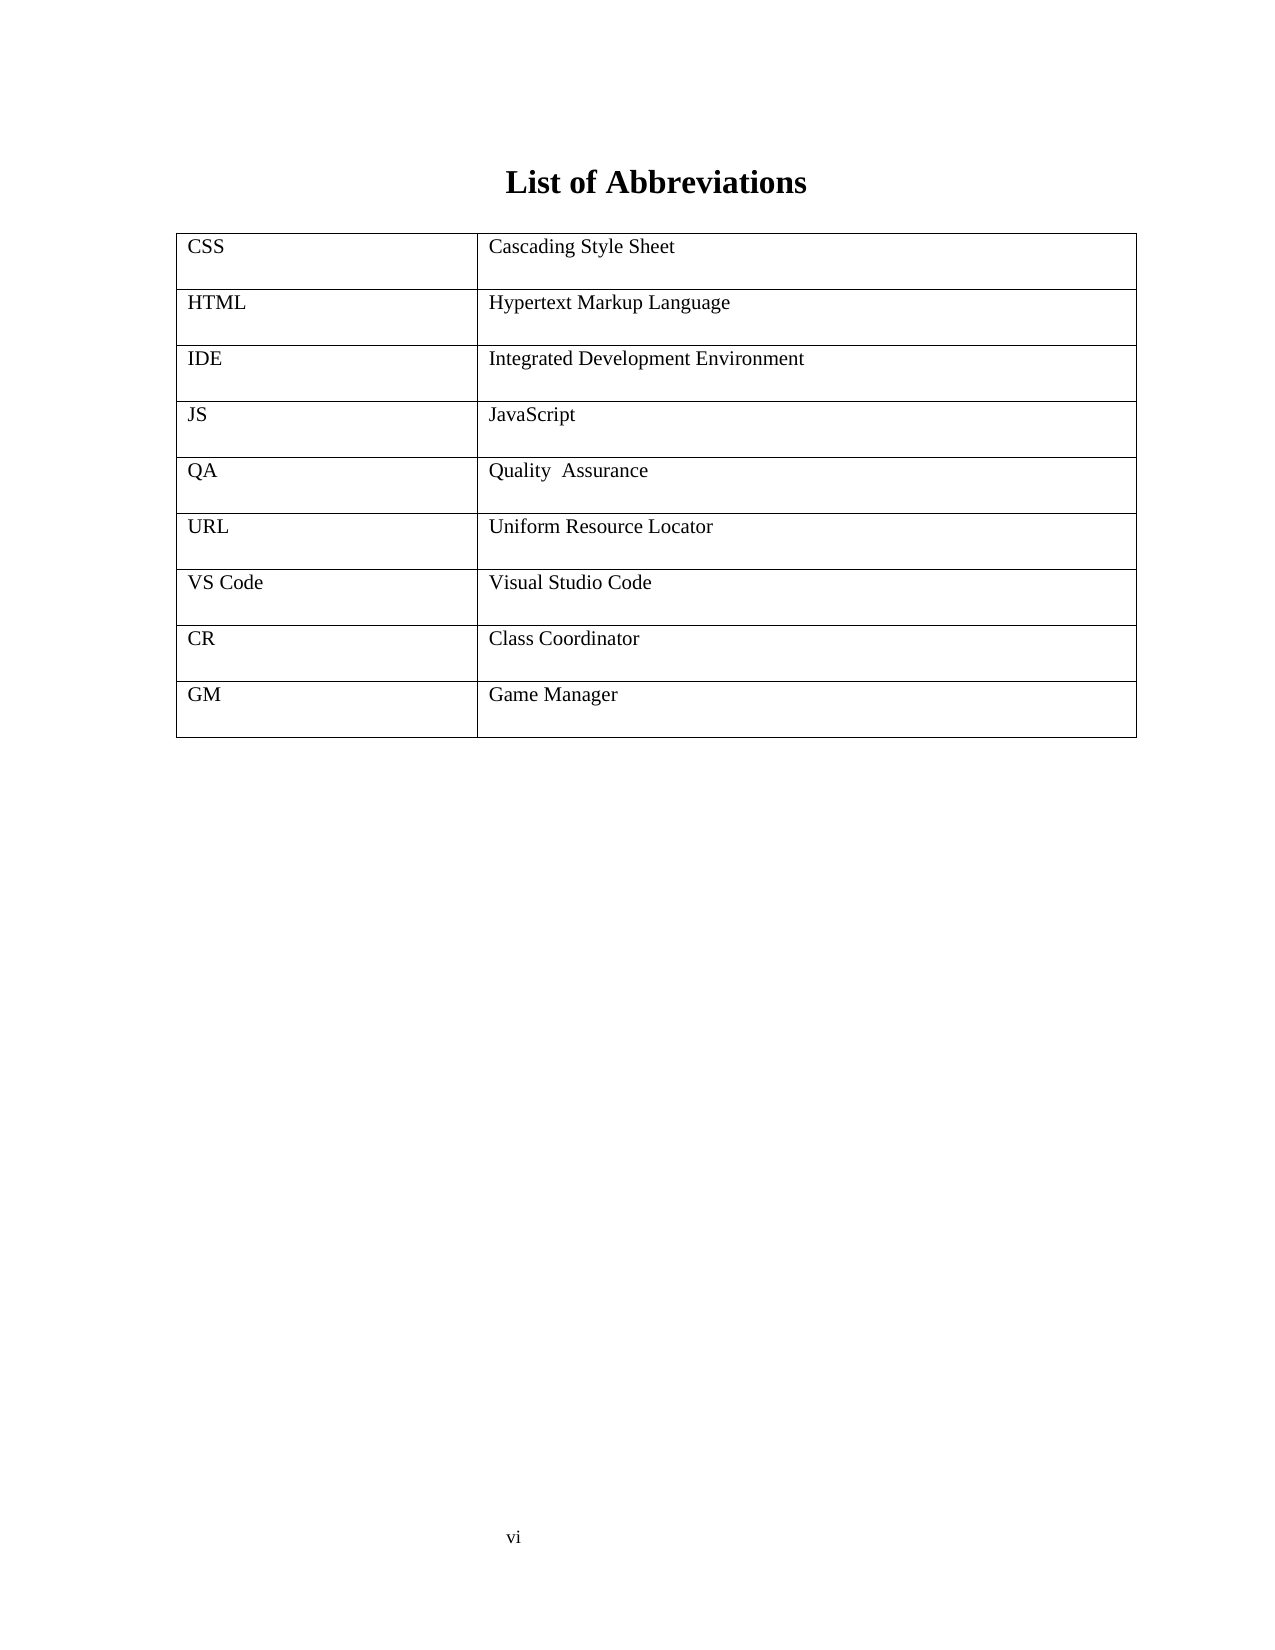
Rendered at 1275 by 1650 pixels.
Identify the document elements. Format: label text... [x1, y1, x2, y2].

table_cell Quality Assurance [478, 458, 1136, 513]
table_cell JS [177, 402, 477, 457]
table_cell Class Coordinator [478, 626, 1136, 681]
table_cell IDE [177, 346, 477, 401]
table_cell QA [177, 458, 477, 513]
table_cell HTML [177, 290, 477, 344]
table_cell Integrated Development Environment [478, 346, 1136, 401]
table_cell VS Code [177, 570, 477, 625]
table_header CSS [177, 234, 477, 288]
table_cell CR [177, 626, 477, 681]
table_cell Visual Studio Code [478, 570, 1136, 625]
table_cell JavaScript [478, 402, 1136, 457]
table_cell Game Manager [478, 682, 1136, 737]
table_cell Hypertext Markup Language [478, 290, 1136, 344]
table_cell URL [177, 514, 477, 569]
subtitle List of Abbreviations [187, 162, 1125, 201]
table_header Cascading Style Sheet [478, 234, 1136, 288]
table_cell Uniform Resource Locator [478, 514, 1136, 569]
table_cell GM [177, 682, 477, 737]
